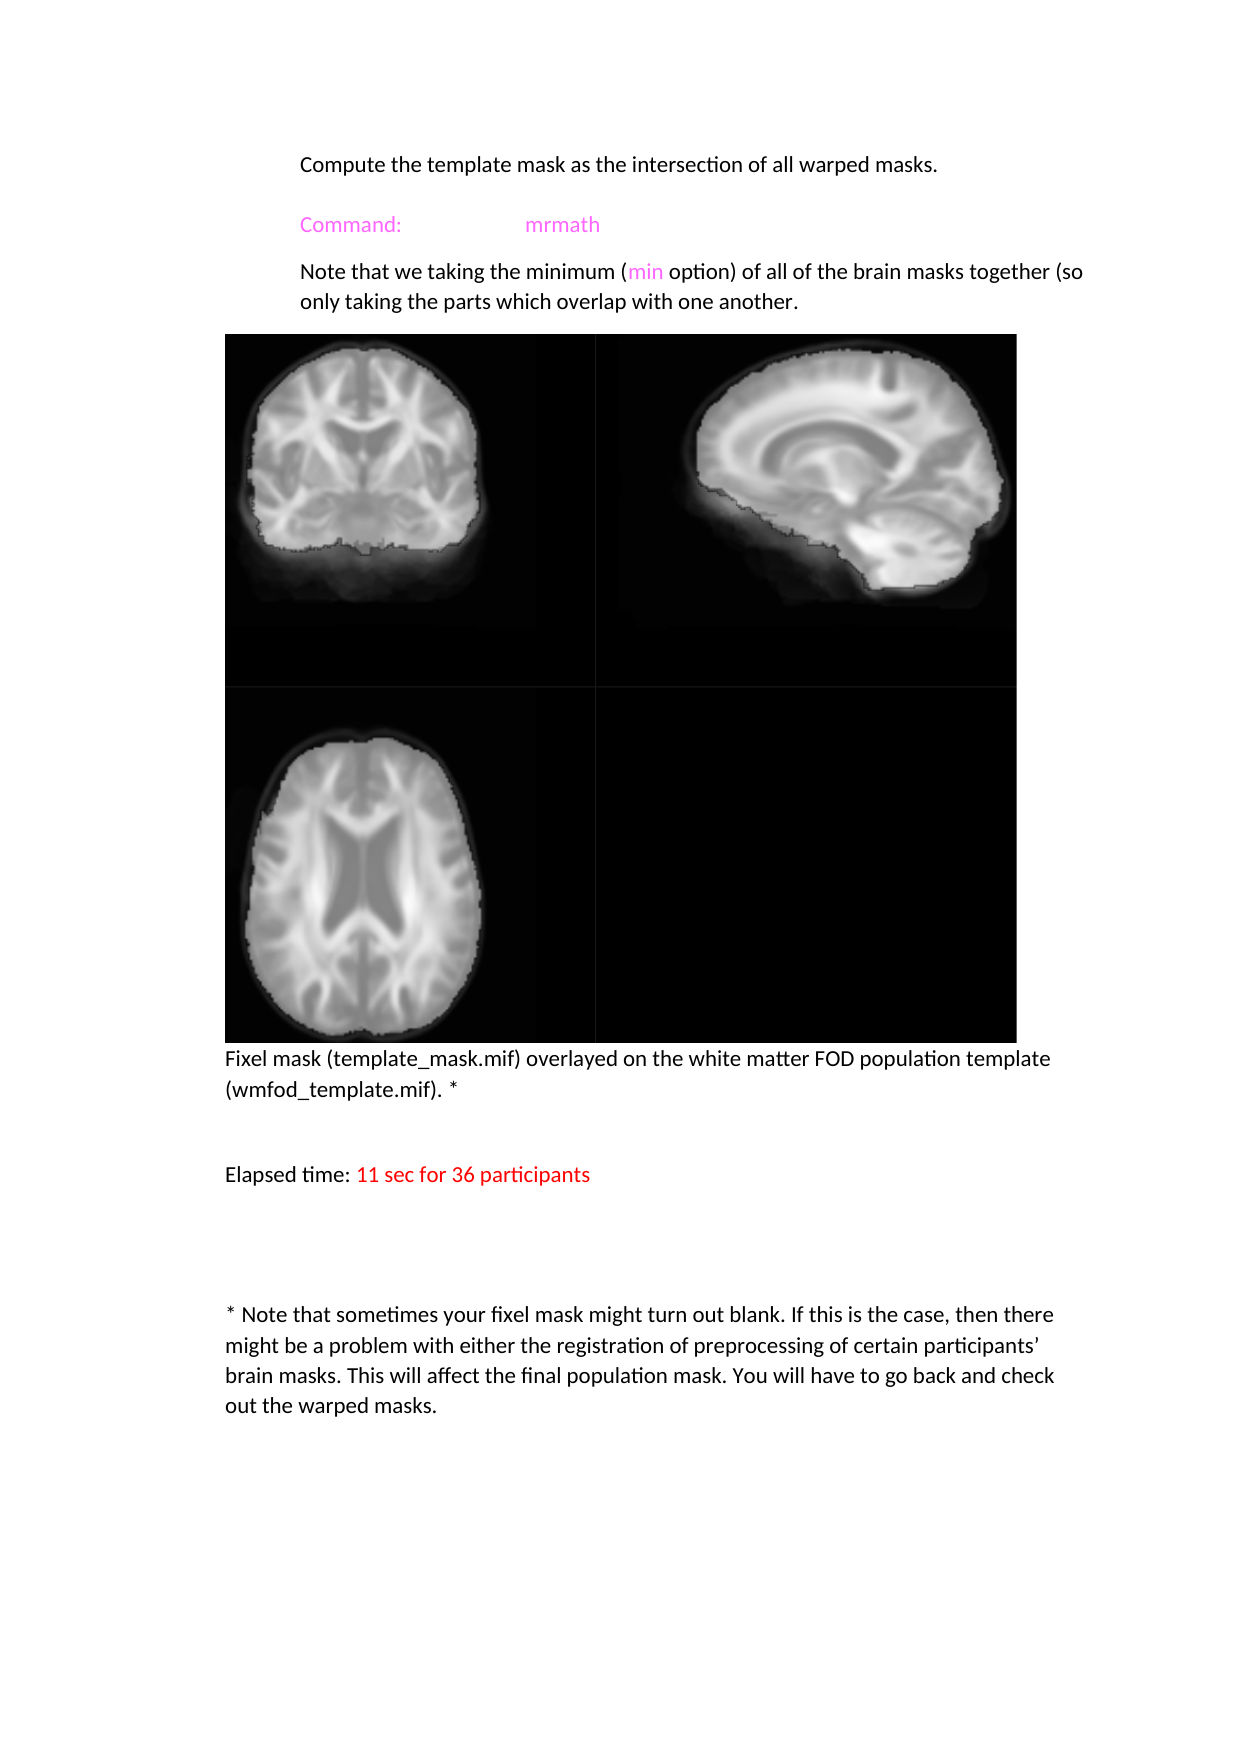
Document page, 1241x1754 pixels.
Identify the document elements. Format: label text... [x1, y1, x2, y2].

list Fixel mask (template_mask.mif) overlayed on the white matter FOD population template (wmfod_template.mif). * [225, 1044, 1090, 1103]
text Note that we taking the minimum (min option) of all of the brain masks together (so only taking the parts which overlap with one another. [300, 257, 1090, 316]
text * Note that sometimes your fixel mask might turn out blank. If this is the case, then there might be a problem with either the registration of preprocessing of certain participants’ brain masks. This will affect the final population mask. You will have to go back and check out the warped masks. [225, 1301, 1090, 1419]
list Compute the template mask as the intersection of all warped masks. [300, 150, 1090, 178]
text Elapsed time: 11 sec for 36 participants [150, 1160, 1090, 1188]
picture [225, 334, 1017, 1043]
list Command: mrmath [225, 210, 1090, 238]
